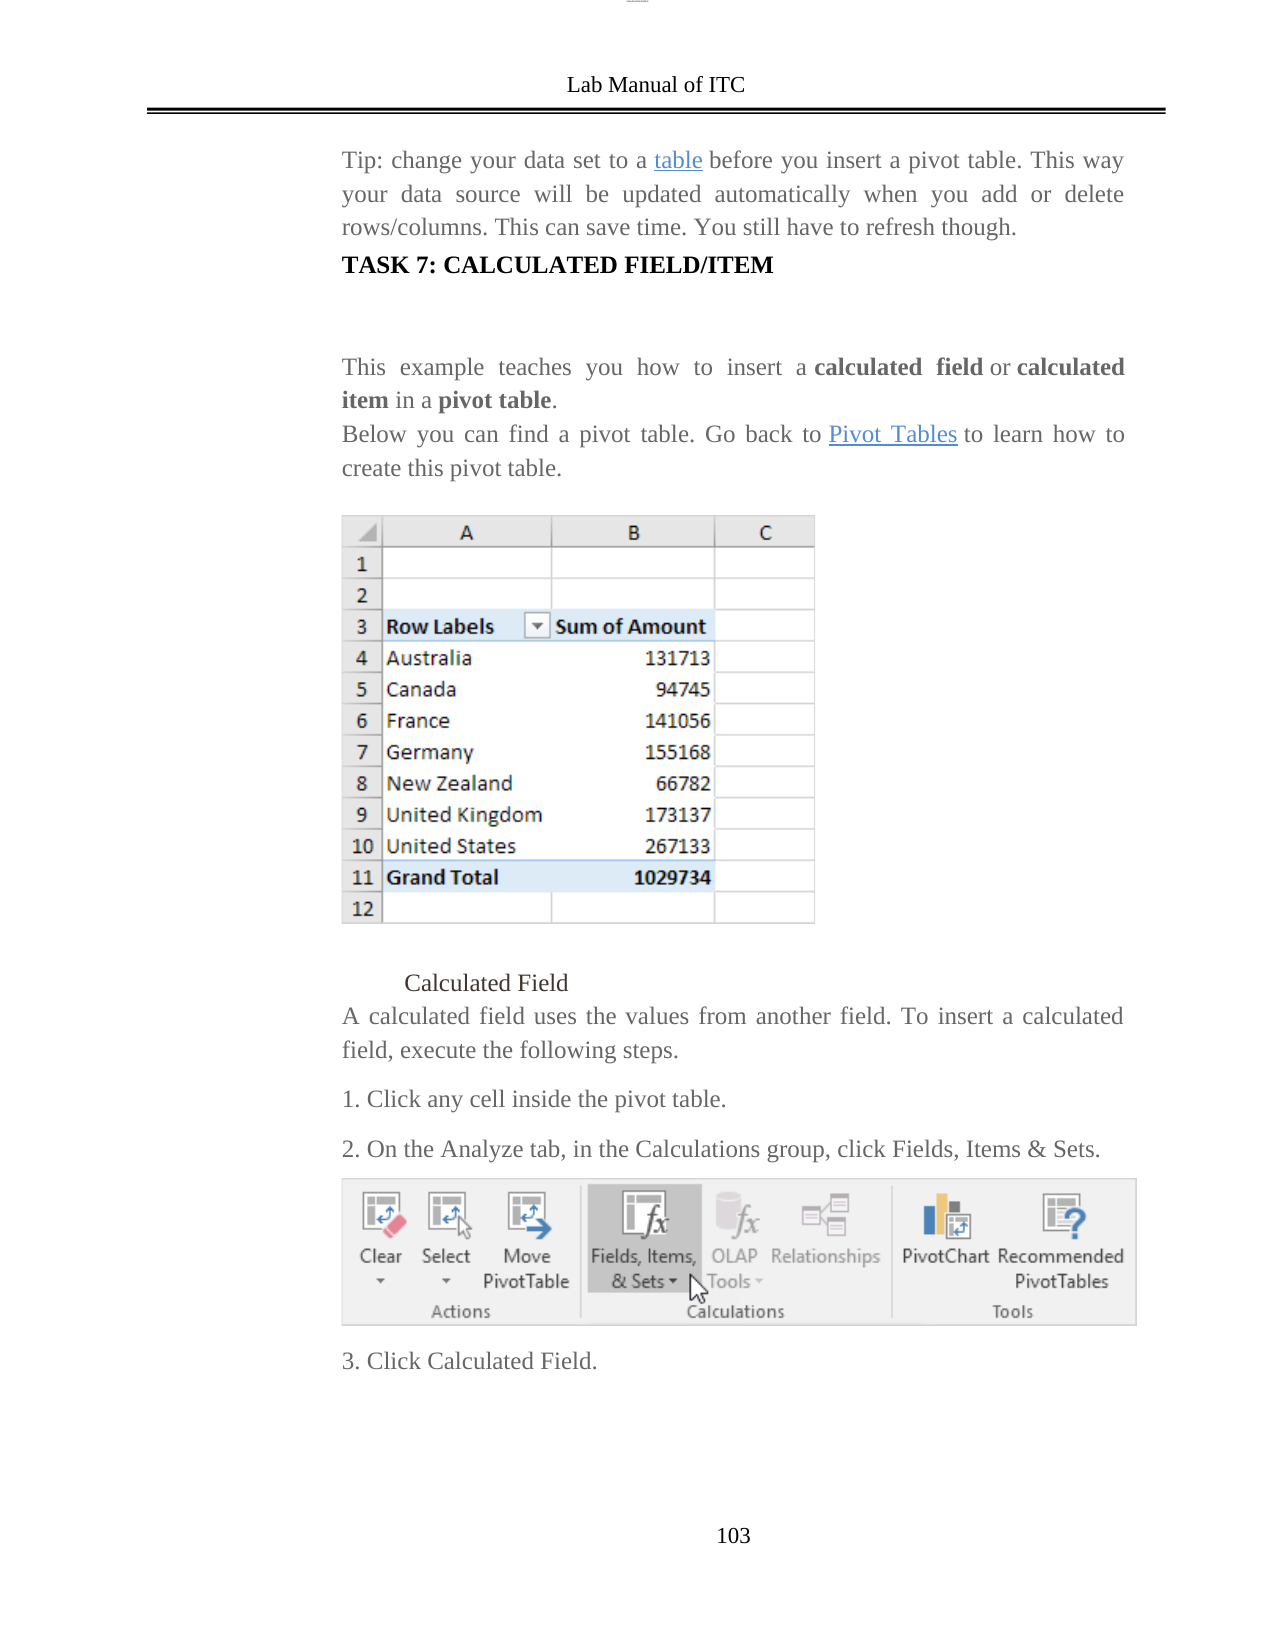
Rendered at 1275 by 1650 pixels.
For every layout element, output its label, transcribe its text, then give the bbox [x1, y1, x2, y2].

text Below you can find a pivot table. Go back to Pivot Tables to learn how to create this pivot table. [342, 414, 1125, 482]
text Tip: change your data set to a table before you insert a pivot table. This way your data source will be updated automatically when you add or delete rows/columns. This can save time. You still have to refresh though. [342, 140, 1125, 241]
text 1. Click any cell inside the pivot table. [342, 1079, 1125, 1113]
subtitle Calculated Field [404, 968, 1125, 996]
picture [341, 1178, 1137, 1326]
picture [341, 515, 815, 924]
text 3. Click Calculated Field. [342, 1341, 1125, 1374]
text This example teaches you how to insert a calculated field or calculated item in a pivot table. [342, 347, 1125, 414]
text A calculated field uses the values from another field. To insert a calculated field, execute the following steps. [342, 996, 1125, 1064]
subtitle TASK 7: CALCULATED FIELD/ITEM [342, 251, 1037, 279]
text 2. On the Analyze tab, in the Calculations group, click Fields, Items & Sets. [342, 1129, 1125, 1163]
